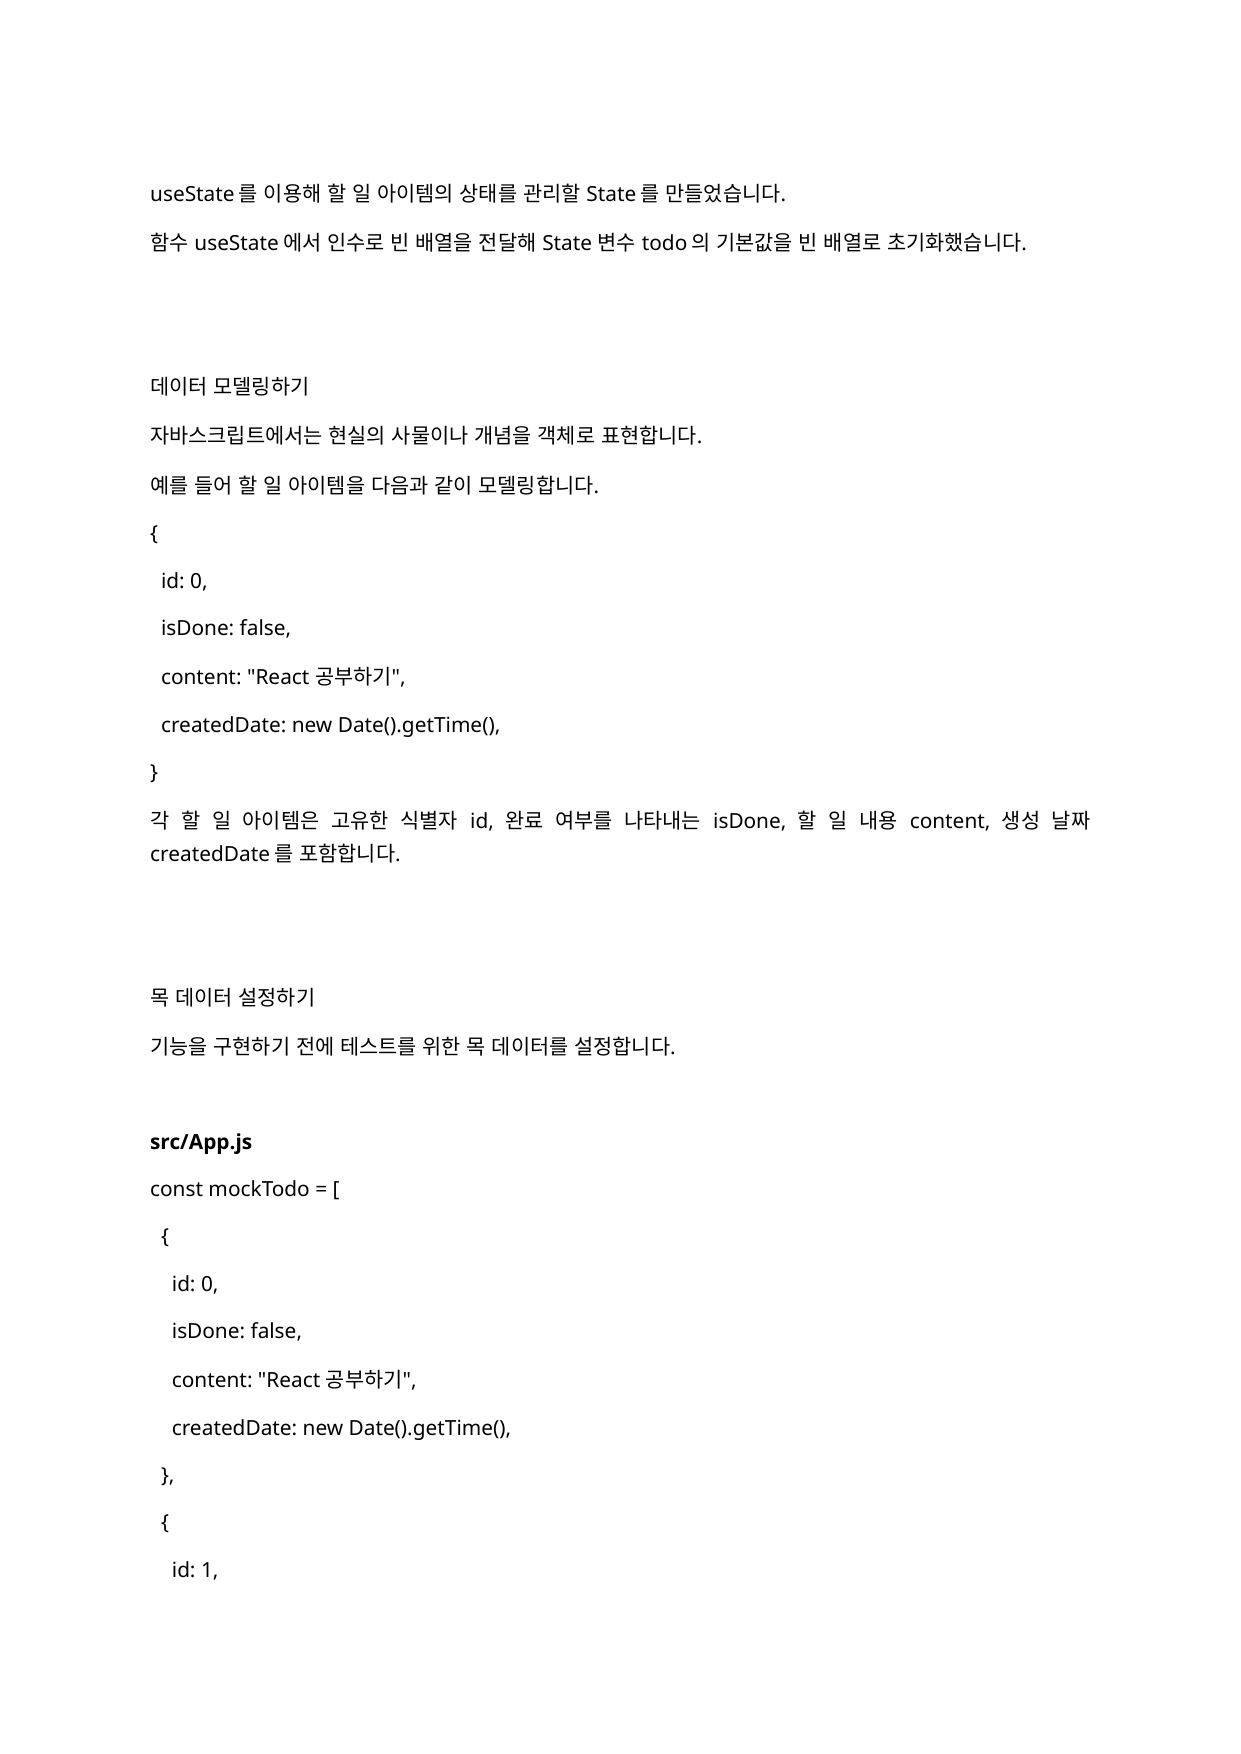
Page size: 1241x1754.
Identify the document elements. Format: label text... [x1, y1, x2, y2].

text 기능을 구현하기 전에 테스트를 위한 목 데이터를 설정합니다. [150, 1030, 1090, 1061]
text content: "React 공부하기", [150, 660, 1090, 691]
text useState를 이용해 할 일 아이템의 상태를 관리할 State를 만들었습니다. [150, 177, 1090, 207]
text { [150, 1222, 1090, 1250]
text 목 데이터 설정하기 [150, 981, 1090, 1011]
text { [150, 518, 1090, 547]
text id: 0, [150, 1269, 1090, 1297]
text } [150, 757, 1090, 786]
text 자바스크립트에서는 현실의 사물이나 개념을 객체로 표현합니다. [150, 420, 1090, 450]
text createdDate: new Date().getTime(), [150, 1413, 1090, 1441]
text src/App.js [150, 1127, 1090, 1155]
text 데이터 모델링하기 [150, 371, 1090, 401]
text createdDate: new Date().getTime(), [150, 710, 1090, 738]
text id: 0, [150, 566, 1090, 594]
text isDone: false, [150, 1316, 1090, 1344]
text 각 할 일 아이템은 고유한 식별자 id, 완료 여부를 나타내는 isDone, 할 일 내용 content, 생성 날짜 createdDate를 포함합니다. [150, 804, 1090, 867]
text isDone: false, [150, 613, 1090, 642]
text content: "React 공부하기", [150, 1363, 1090, 1394]
text 예를 들어 할 일 아이템을 다음과 같이 모델링합니다. [150, 469, 1090, 499]
text 함수 useState에서 인수로 빈 배열을 전달해 State 변수 todo의 기본값을 빈 배열로 초기화했습니다. [150, 227, 1090, 257]
text { [150, 1507, 1090, 1536]
text }, [150, 1460, 1090, 1488]
text id: 1, [150, 1555, 1090, 1583]
text const mockTodo = [ [150, 1174, 1090, 1203]
